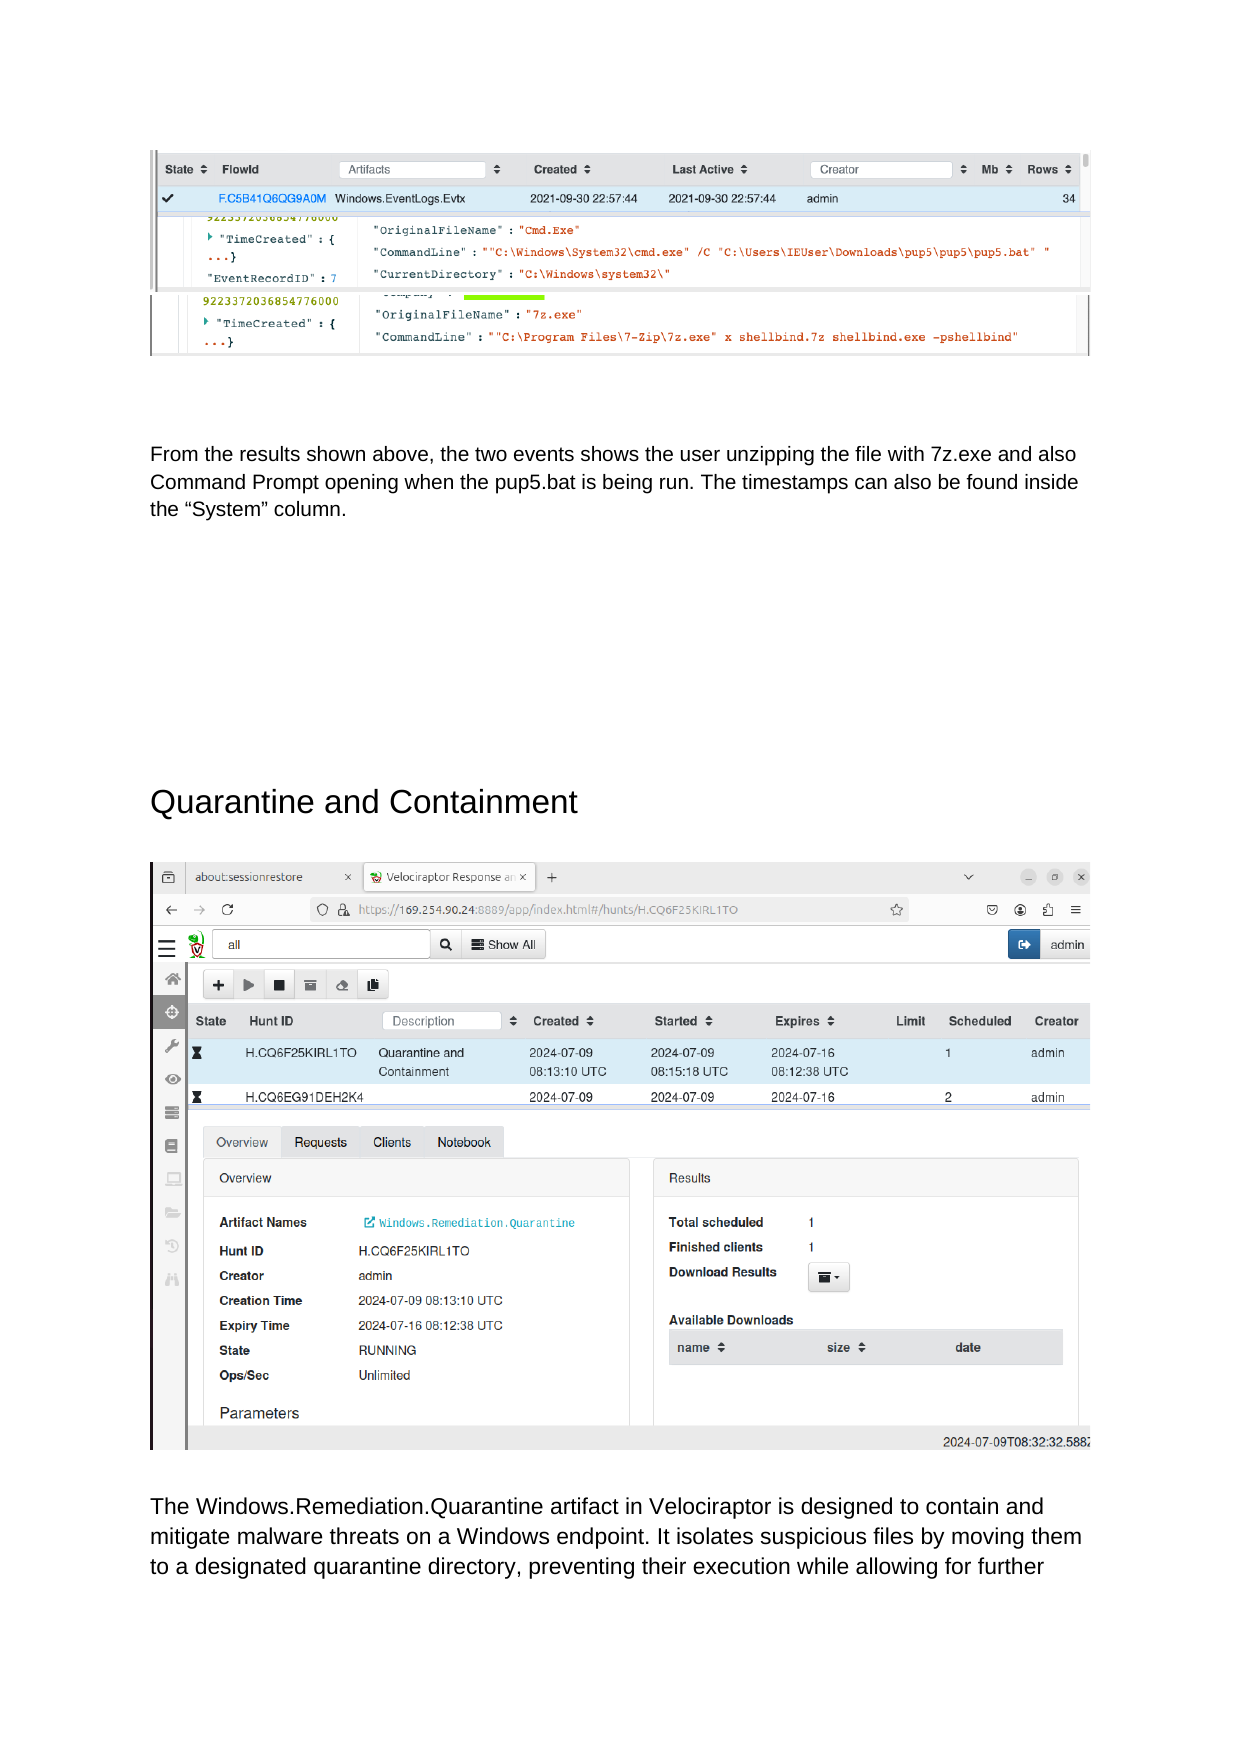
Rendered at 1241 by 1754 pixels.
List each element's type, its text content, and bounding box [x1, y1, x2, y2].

picture [150, 862, 1091, 1450]
subtitle Quarantine and Containment [150, 782, 1090, 821]
text From the results shown above, the two events shows the user unzipping the file with 7z.exe and also Command Prompt opening when the pup5.bat is being run. The timestamps can also be found inside the “System” column. [150, 442, 1090, 521]
picture [150, 295, 1091, 356]
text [150, 1493, 1090, 1579]
picture [150, 150, 1091, 292]
